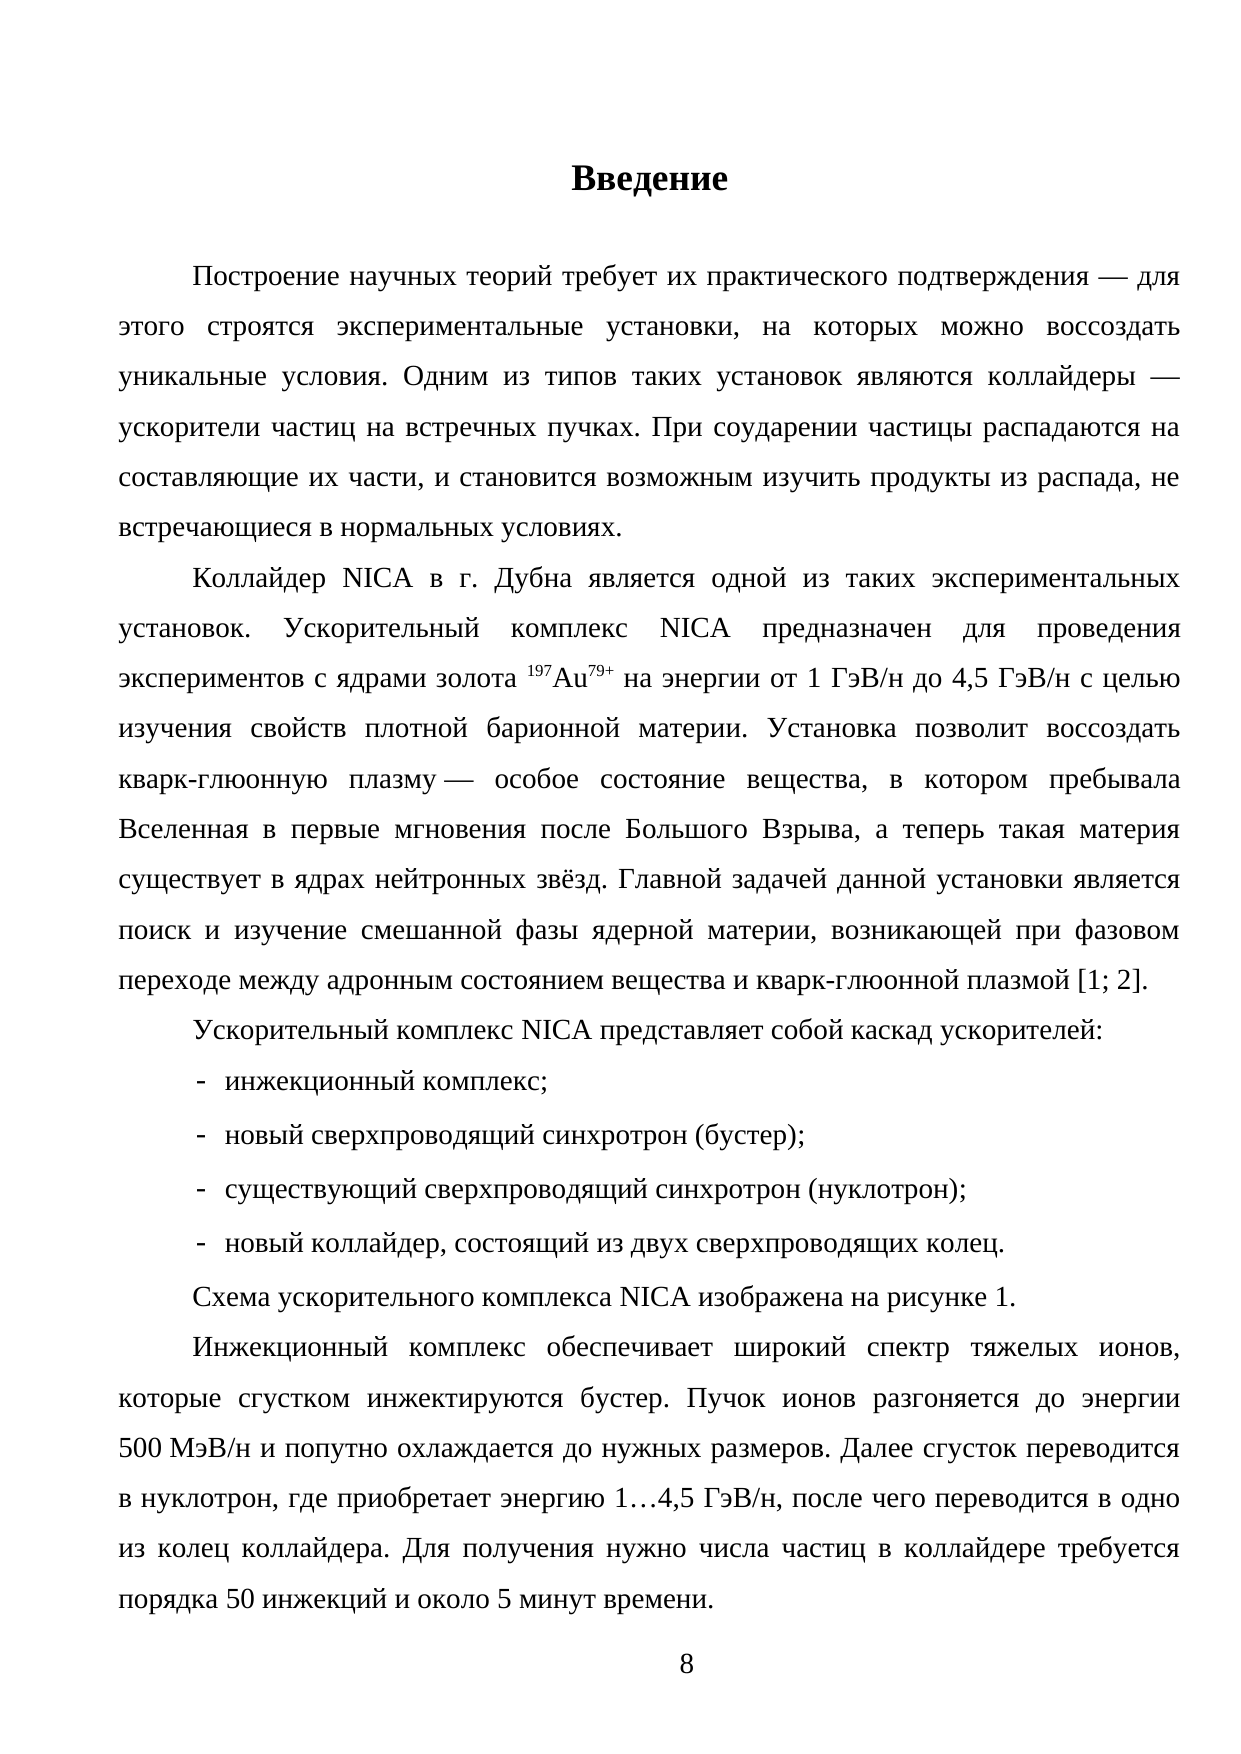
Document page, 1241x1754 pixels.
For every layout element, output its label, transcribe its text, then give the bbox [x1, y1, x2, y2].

text Построение научных теорий требует их практического подтверждения — для этого строятся экспериментальные установки, на которых можно воссоздать уникальные условия. Одним из типов таких установок являются коллайдеры — ускорители частиц на встречных пучках. При соударении частицы распадаются на составляющие их части, и становится возможным изучить продукты из распада, не встречающиеся в нормальных условиях. [118, 258, 1181, 543]
text Ускорительный комплекс NICA представляет собой каскад ускорителей: [118, 1012, 1181, 1046]
text существующий сверхпроводящий синхротрон (нуклотрон); [192, 1171, 1181, 1207]
text новый коллайдер, состоящий из двух сверхпроводящих колец. [192, 1225, 1181, 1261]
text Коллайдер NICA в г. Дубна является одной из таких экспериментальных установок. Ускорительный комплекс NICA предназначен для проведения экспериментов с ядрами золота 197Au79+ на энергии от 1 ГэВ/н до 4,5 ГэВ/н с целью изучения свойств плотной барионной материи. Установка позволит воссоздать кварк-глюонную плазму — особое состояние вещества, в котором пребывала Вселенная в первые мгновения после Большого Взрыва, а теперь такая материя существует в ядрах нейтронных звёзд. Главной задачей данной установки является поиск и изучение смешанной фазы ядерной материи, возникающей при фазовом переходе между адронным состоянием вещества и кварк-глюонной плазмой [1; 2]. [118, 560, 1181, 996]
text инжекционный комплекс; [192, 1063, 1181, 1099]
subtitle Введение [118, 156, 1181, 199]
text Схема ускорительного комплекса NICA изображена на рисунке 1. [118, 1279, 1181, 1313]
text Инжекционный комплекс обеспечивает широкий спектр тяжелых ионов, которые сгустком инжектируются бустер. Пучок ионов разгоняется до энергии 500 МэВ/н и попутно охлаждается до нужных размеров. Далее сгусток переводится в нуклотрон, где приобретает энергию 1…4,5 ГэВ/н, после чего переводится в одно из колец коллайдера. Для получения нужно числа частиц в коллайдере требуется порядка 50 инжекций и около 5 минут времени. [118, 1329, 1181, 1614]
text новый сверхпроводящий синхротрон (бустер); [192, 1117, 1181, 1153]
